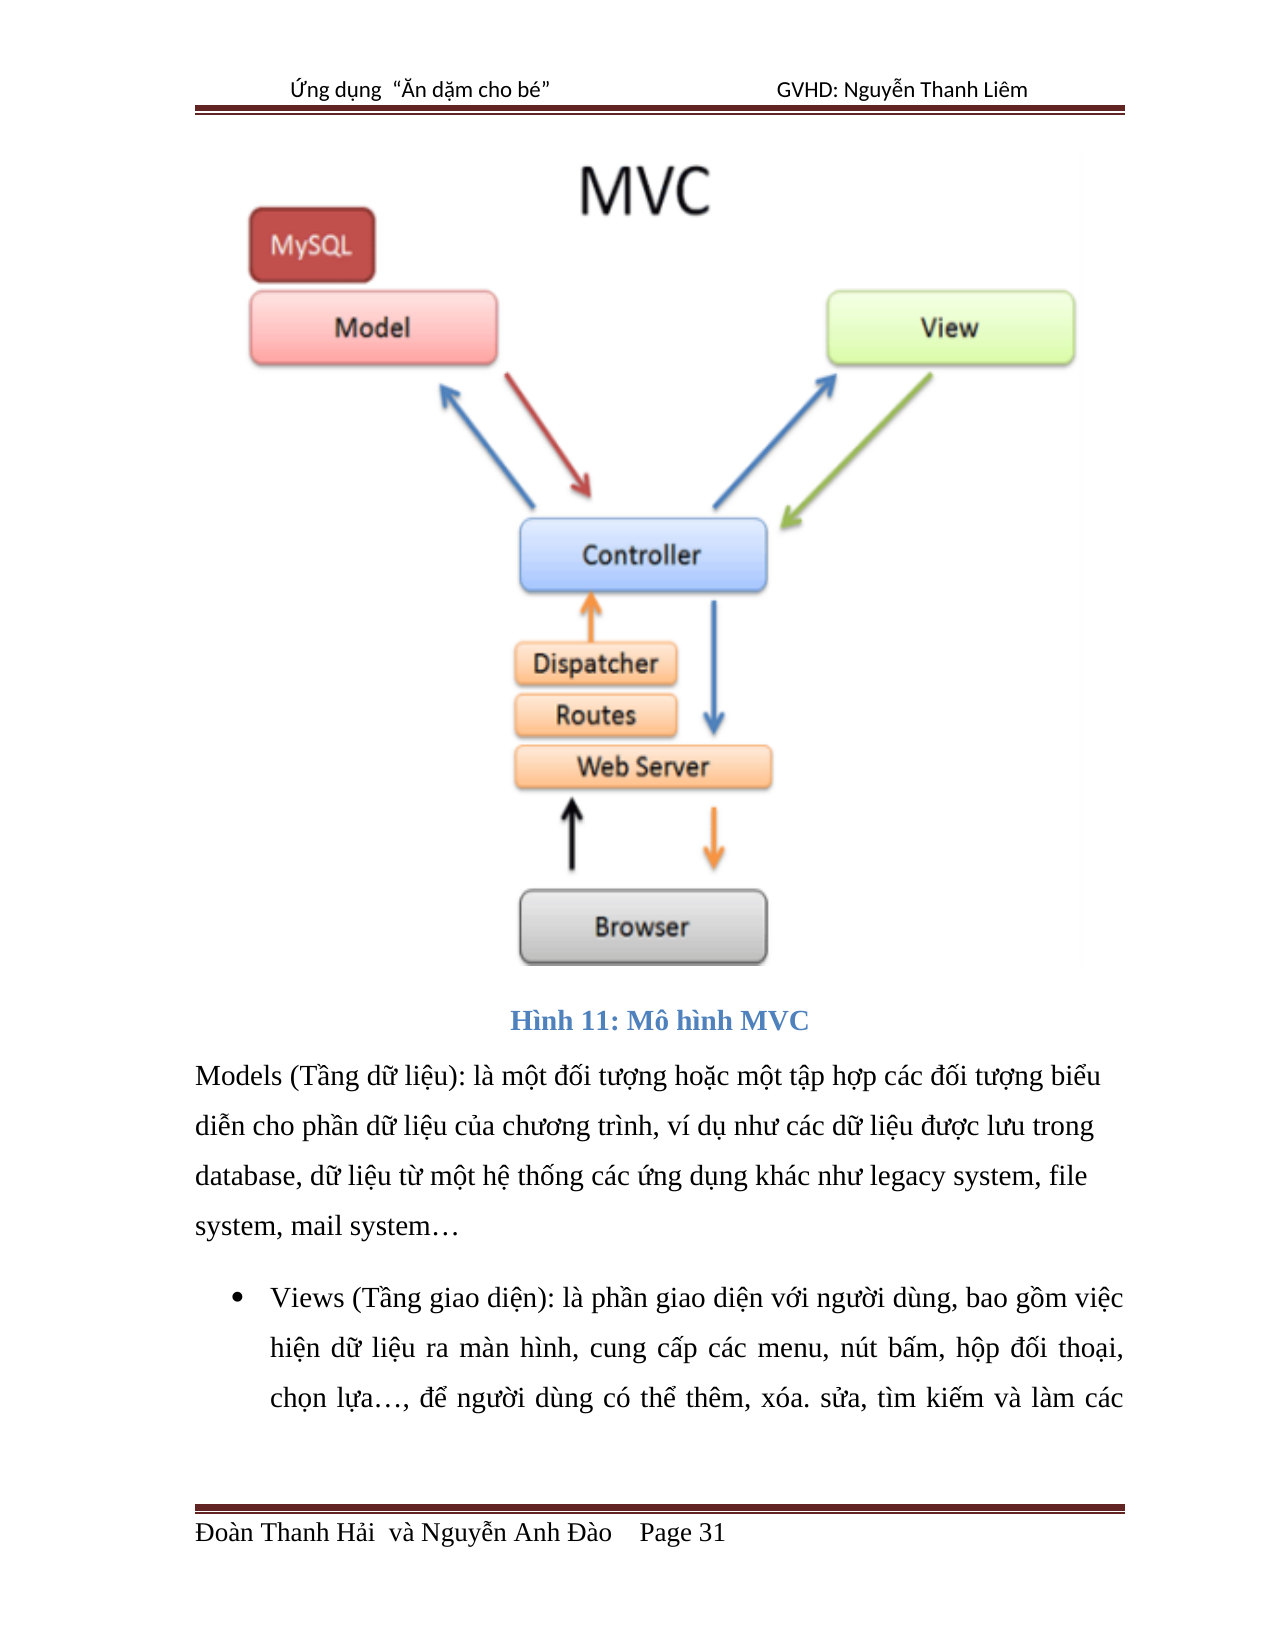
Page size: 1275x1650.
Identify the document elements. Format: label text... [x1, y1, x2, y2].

picture [236, 150, 1084, 966]
text Models (Tầng dữ liệu): là một đối tượng hoặc một tập hợp các đối tượng biểu diễn cho phần dữ liệu của chương trình, ví dụ như các dữ liệu được lưu trong database, dữ liệu từ một hệ thống các ứng dụng khác như legacy system, file system, mail system… [195, 1058, 1125, 1242]
text Hình 11: Mô hình MVC [195, 1003, 1125, 1037]
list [232, 1280, 1125, 1414]
